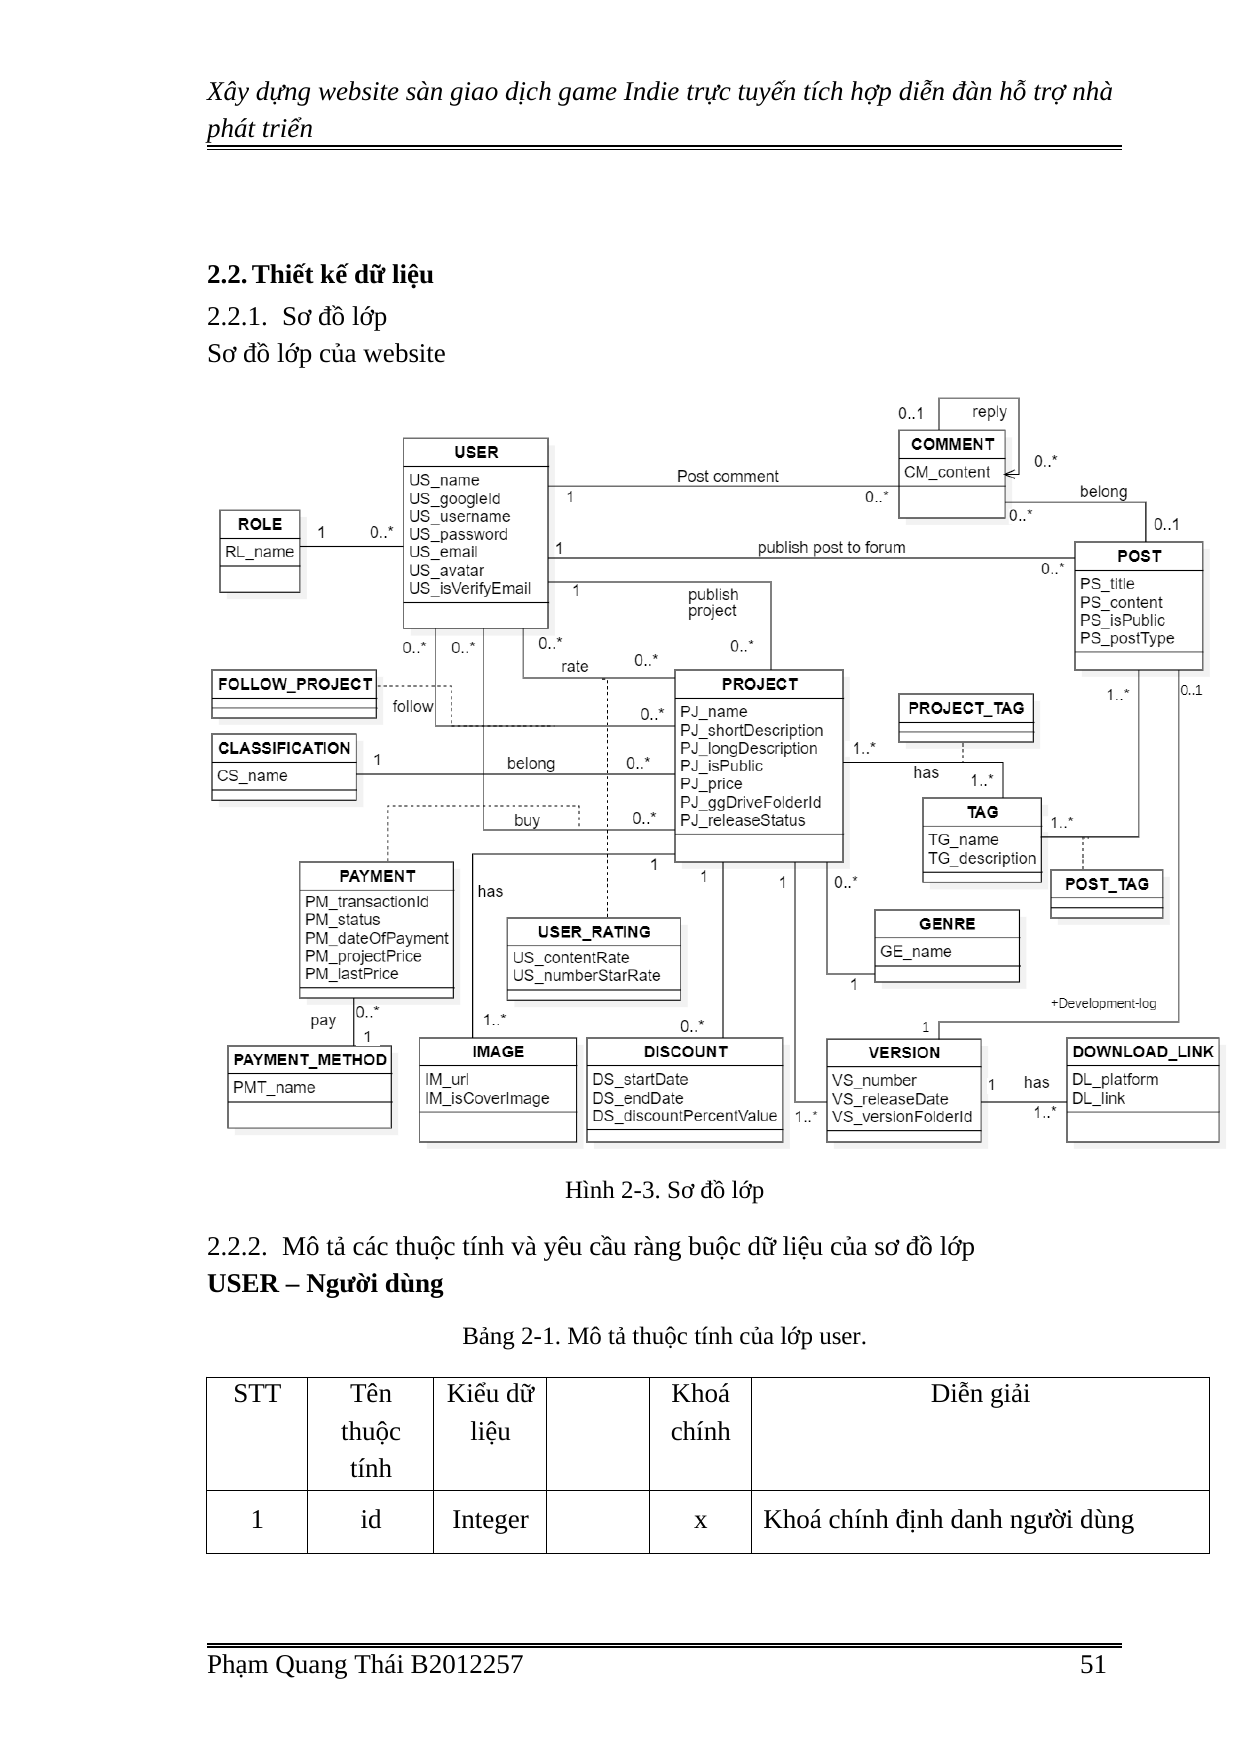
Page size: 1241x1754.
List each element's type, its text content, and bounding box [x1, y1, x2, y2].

table_header Kiểu dữ liệu [434, 1378, 546, 1489]
table_header Diễn giải [752, 1378, 1209, 1489]
subtitle Thiết kế dữ liệu [207, 258, 1122, 289]
list USER – Người dùng [207, 1267, 1122, 1298]
text Hình 2-3. Sơ đồ lớp [207, 1175, 1122, 1203]
table_header STT [207, 1378, 307, 1489]
text Sơ đồ lớp của website [207, 337, 1122, 368]
text Bảng 2-1. Mô tả thuộc tính của lớp user. [207, 1321, 1122, 1350]
table_cell [547, 1491, 649, 1553]
table_cell x [650, 1491, 751, 1553]
table_header [547, 1378, 649, 1489]
table_cell Integer [434, 1491, 546, 1553]
picture [206, 390, 1227, 1152]
table_cell 1 [207, 1491, 307, 1553]
subtitle Mô tả các thuộc tính và yêu cầu ràng buộc dữ liệu của sơ đồ lớp [207, 1230, 1122, 1261]
table_header Tên thuộc tính [308, 1378, 433, 1489]
table_header Khoá chính [650, 1378, 751, 1489]
subtitle Sơ đồ lớp [207, 299, 1122, 331]
table_cell Khoá chính định danh người dùng [752, 1491, 1209, 1553]
table_cell id [308, 1491, 433, 1553]
